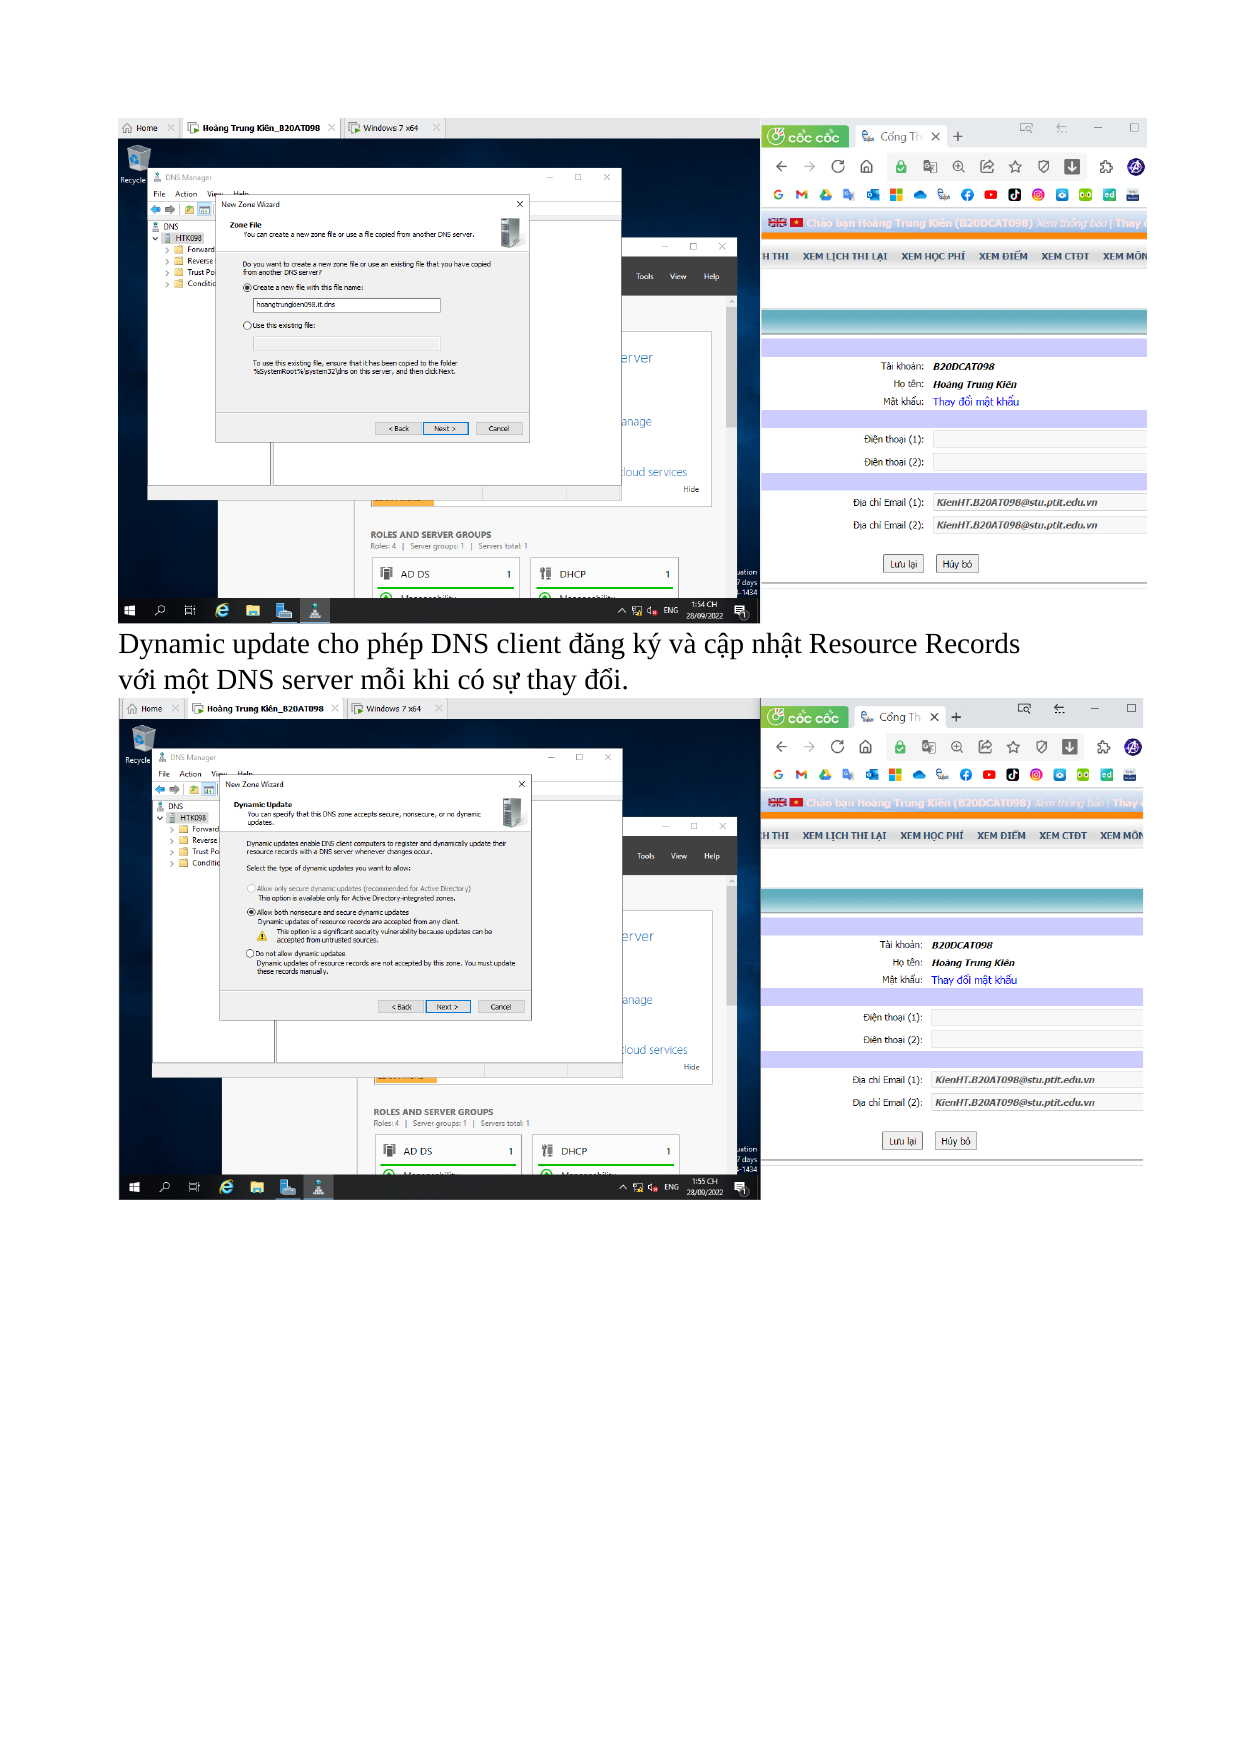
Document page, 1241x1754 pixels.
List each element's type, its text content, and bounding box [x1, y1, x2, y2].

picture [118, 118, 1147, 624]
text Dynamic update cho phép DNS client đăng ký và cập nhật Resource Records với một DNS server mỗi khi có sự thay đổi. [118, 626, 1063, 696]
picture [118, 698, 1144, 1200]
